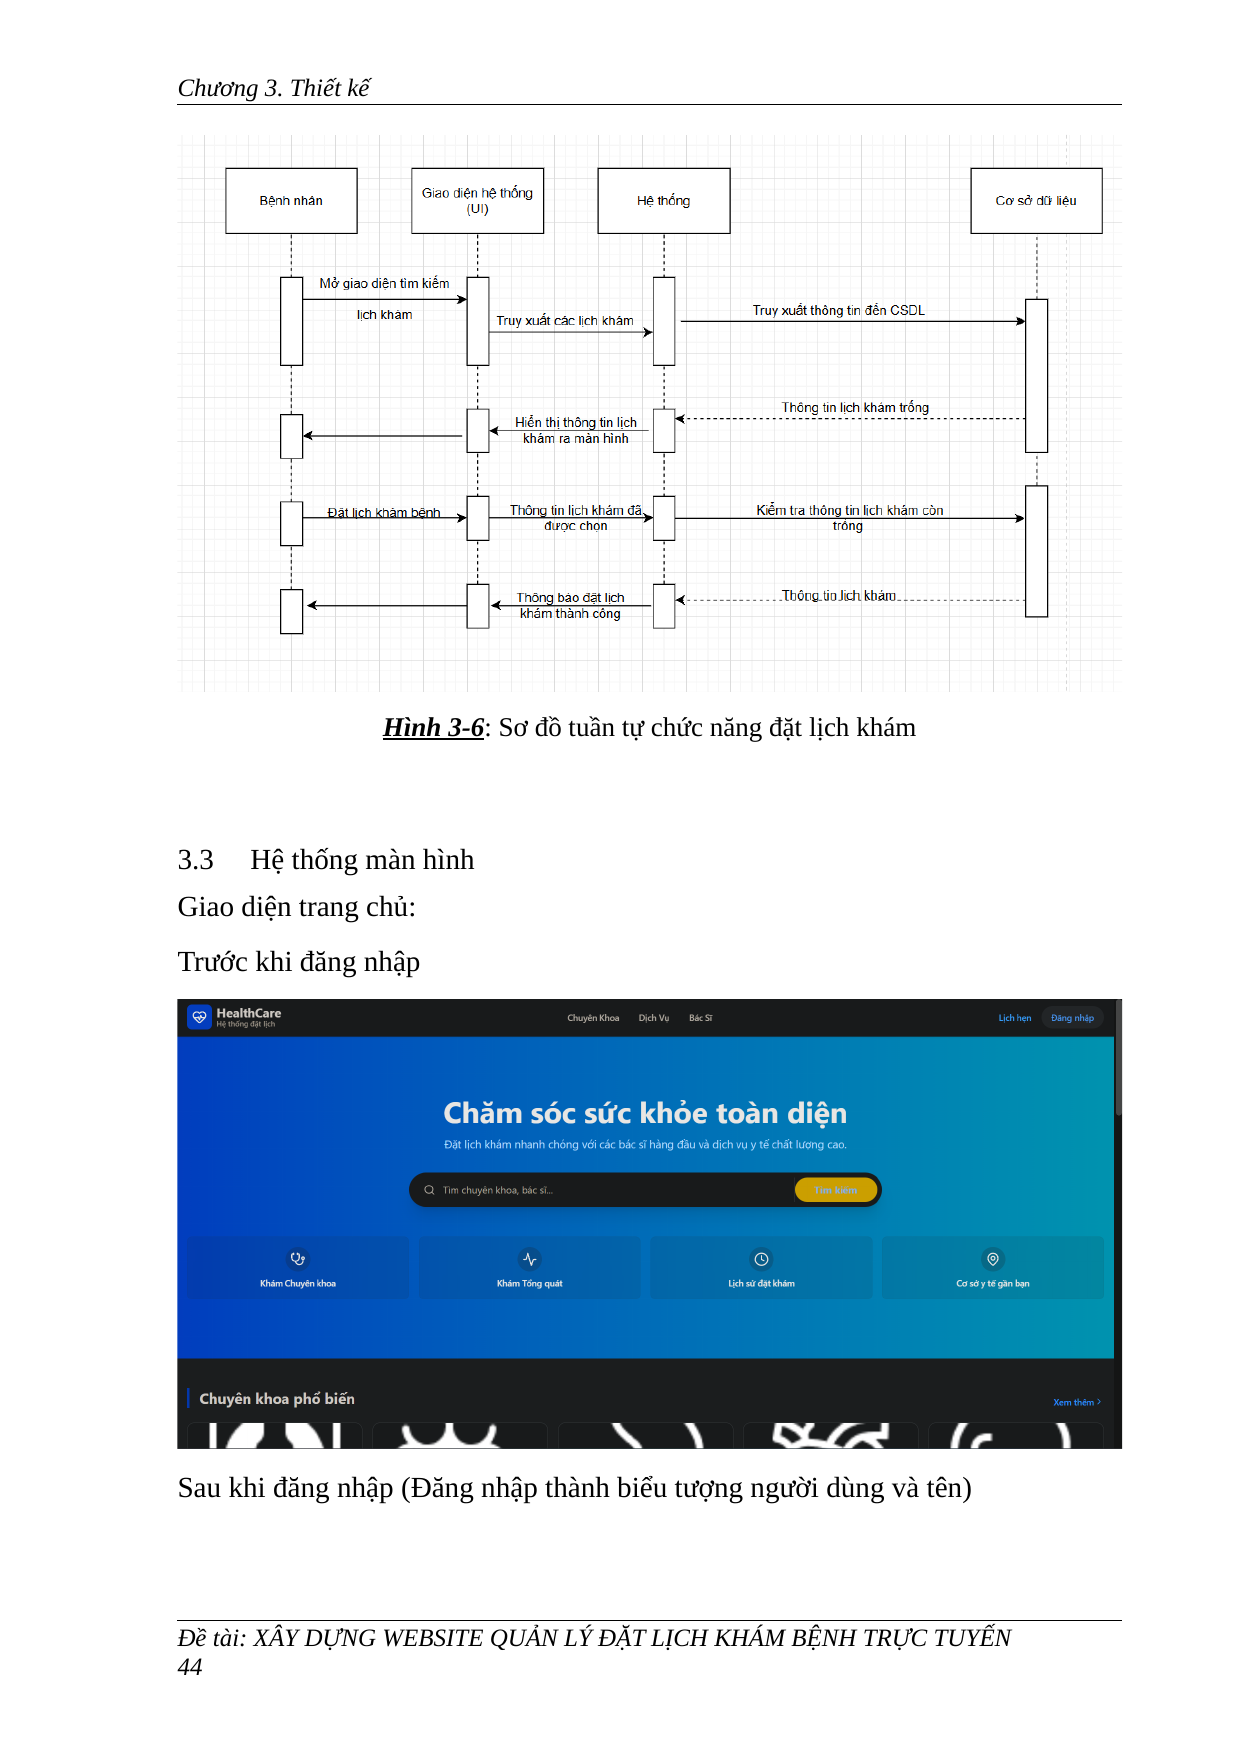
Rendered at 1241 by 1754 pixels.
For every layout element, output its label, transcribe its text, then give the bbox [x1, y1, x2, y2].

text Giao diện trang chủ: [177, 889, 1122, 923]
subtitle 3.3 Hệ thống màn hình [177, 842, 1122, 876]
picture [177, 134, 1123, 692]
text Sau khi đăng nhập (Đăng nhập thành biểu tượng người dùng và tên) [177, 1470, 1122, 1503]
text Hình 3-6: Sơ đồ tuần tự chức năng đặt lịch khám [177, 711, 1122, 742]
text Trước khi đăng nhập [177, 944, 1122, 978]
picture [177, 999, 1123, 1449]
